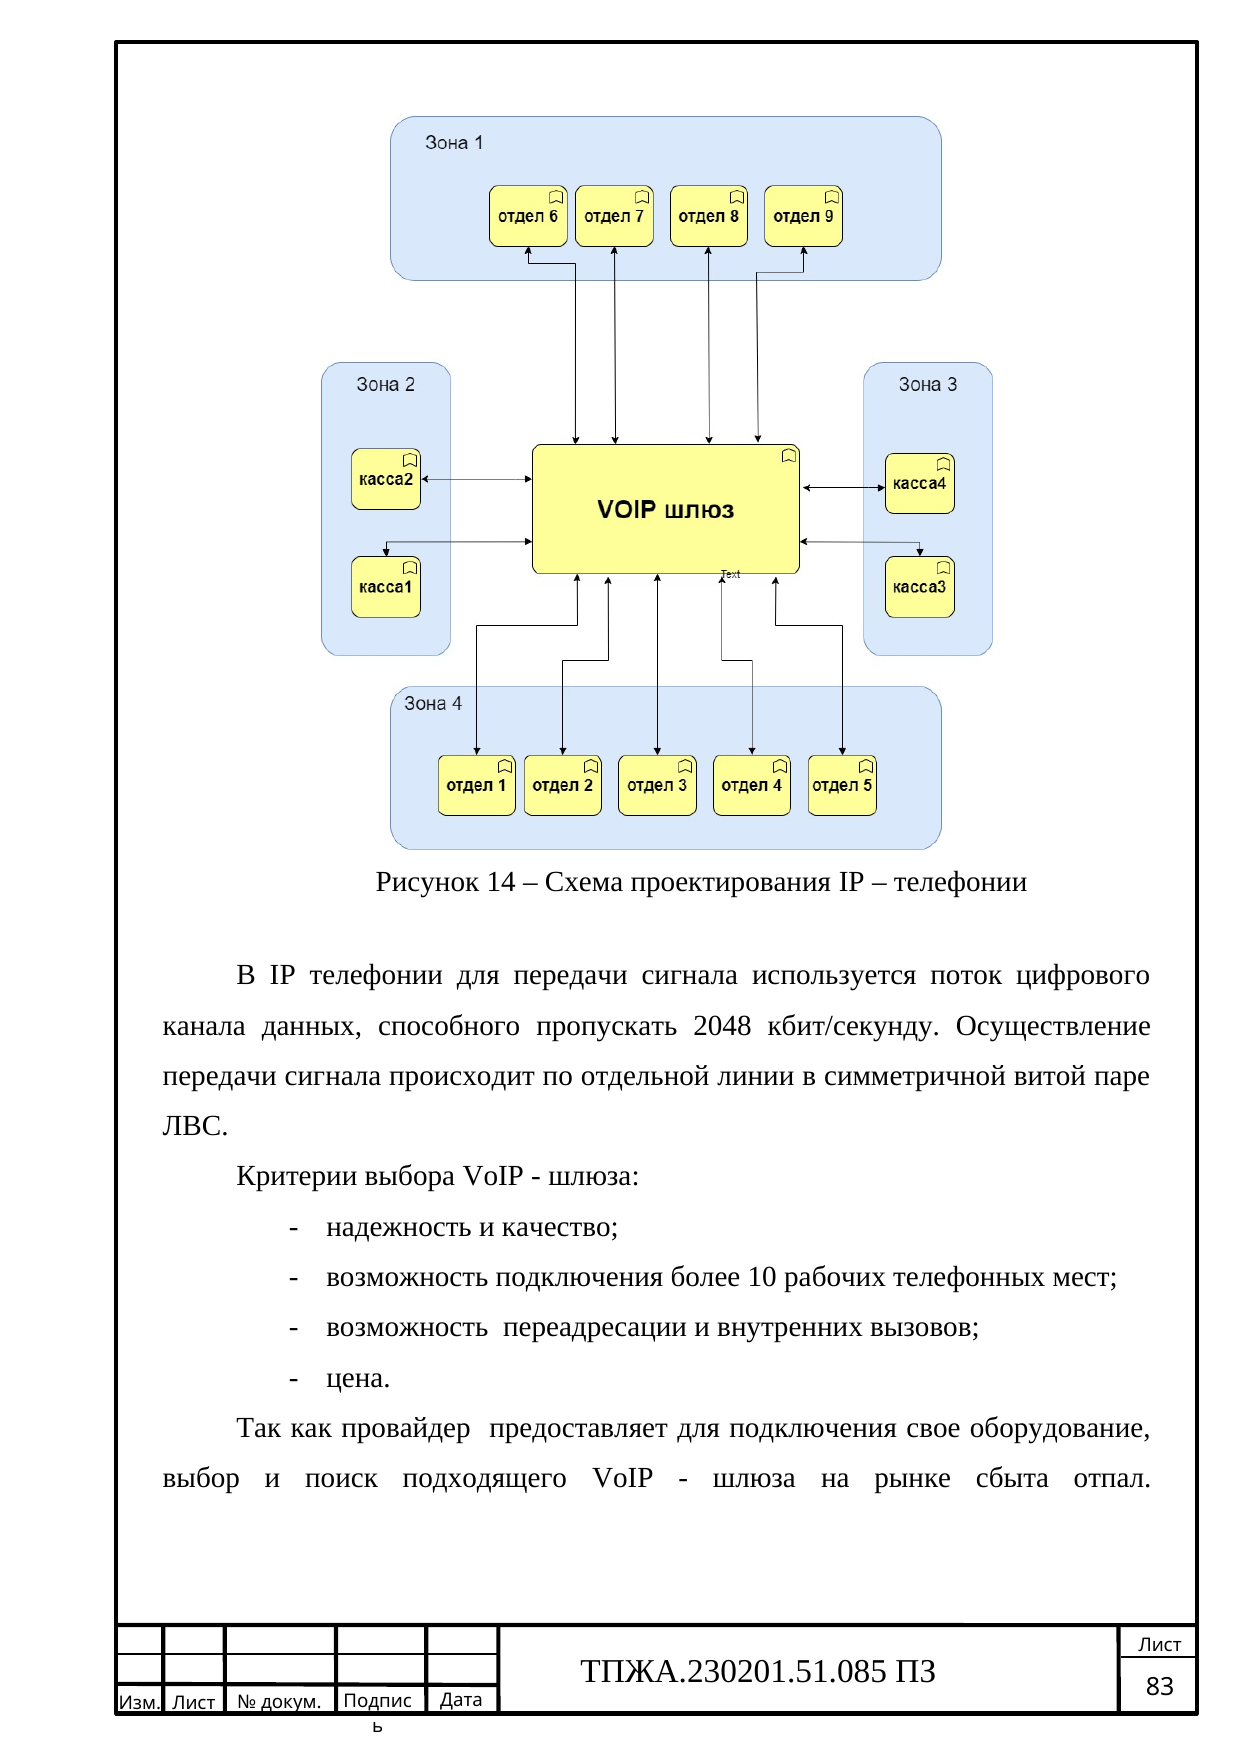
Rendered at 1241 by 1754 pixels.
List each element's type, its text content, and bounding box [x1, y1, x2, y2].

list надежность и качество; [288, 1209, 1152, 1242]
text В IP телефонии для передачи сигнала используется поток цифрового канала данных, способного пропускать 2048 кбит/секунду. Осуществление передачи сигнала происходит по отдельной линии в симметричной витой паре ЛВС. [162, 957, 1152, 1142]
text Рисунок 14 – Схема проектирования IP – телефонии [162, 864, 1152, 897]
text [162, 1410, 1152, 1494]
text Критерии выбора VoIP - шлюза: [162, 1158, 1152, 1192]
picture [321, 116, 993, 850]
list цена. [288, 1360, 1152, 1393]
list возможность переадресации и внутренних вызовов; [288, 1309, 1152, 1343]
list возможность подключения более 10 рабочих телефонных мест; [288, 1259, 1152, 1293]
